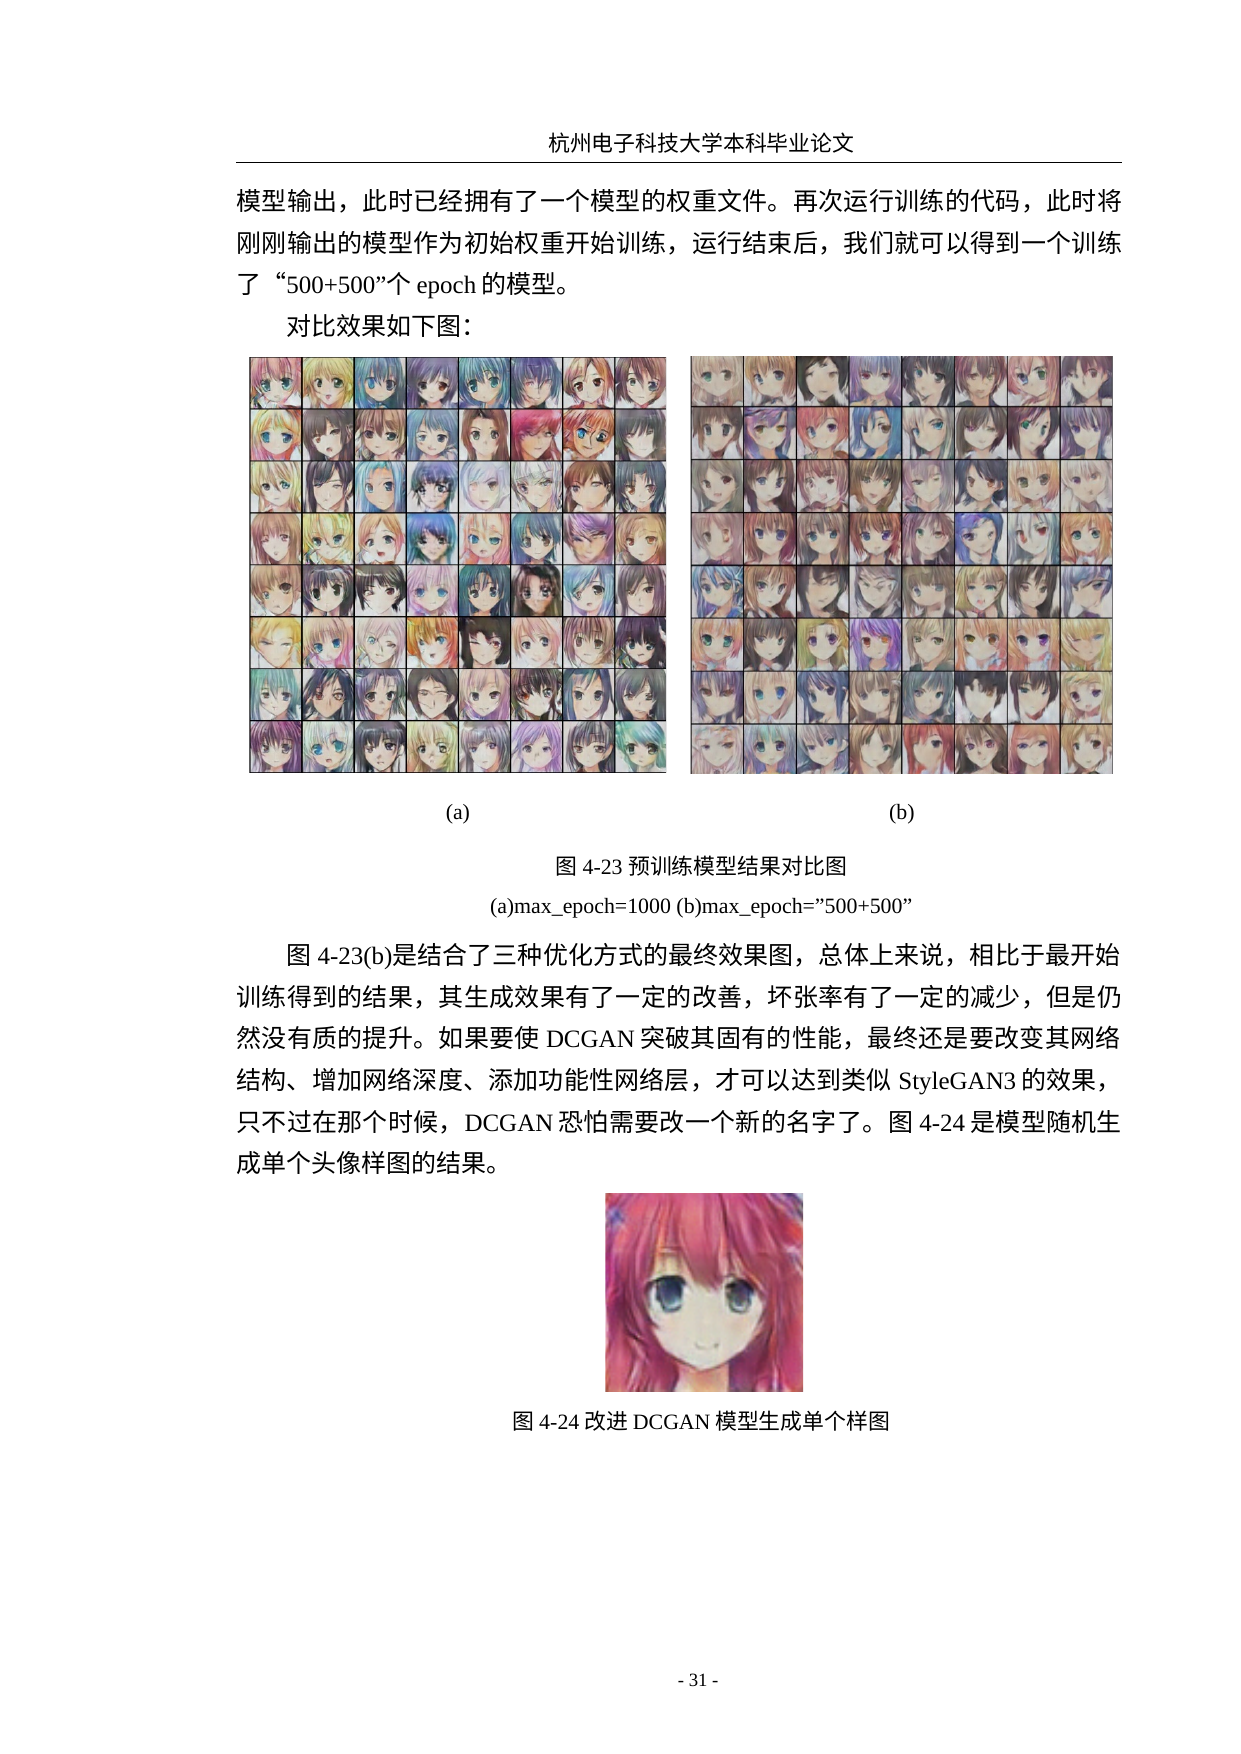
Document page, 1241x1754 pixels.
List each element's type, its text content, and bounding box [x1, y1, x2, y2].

picture [249, 357, 667, 774]
picture [605, 1193, 804, 1392]
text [236, 177, 1122, 302]
table_header [679, 344, 1124, 786]
text 对比效果如下图： [236, 302, 1122, 344]
table_cell (a) [236, 786, 679, 837]
text (a)max_epoch=1000 (b)max_epoch=”500+500” [236, 893, 1122, 918]
table_header [236, 344, 679, 786]
picture [690, 356, 1113, 774]
table_cell (b) [679, 786, 1124, 837]
